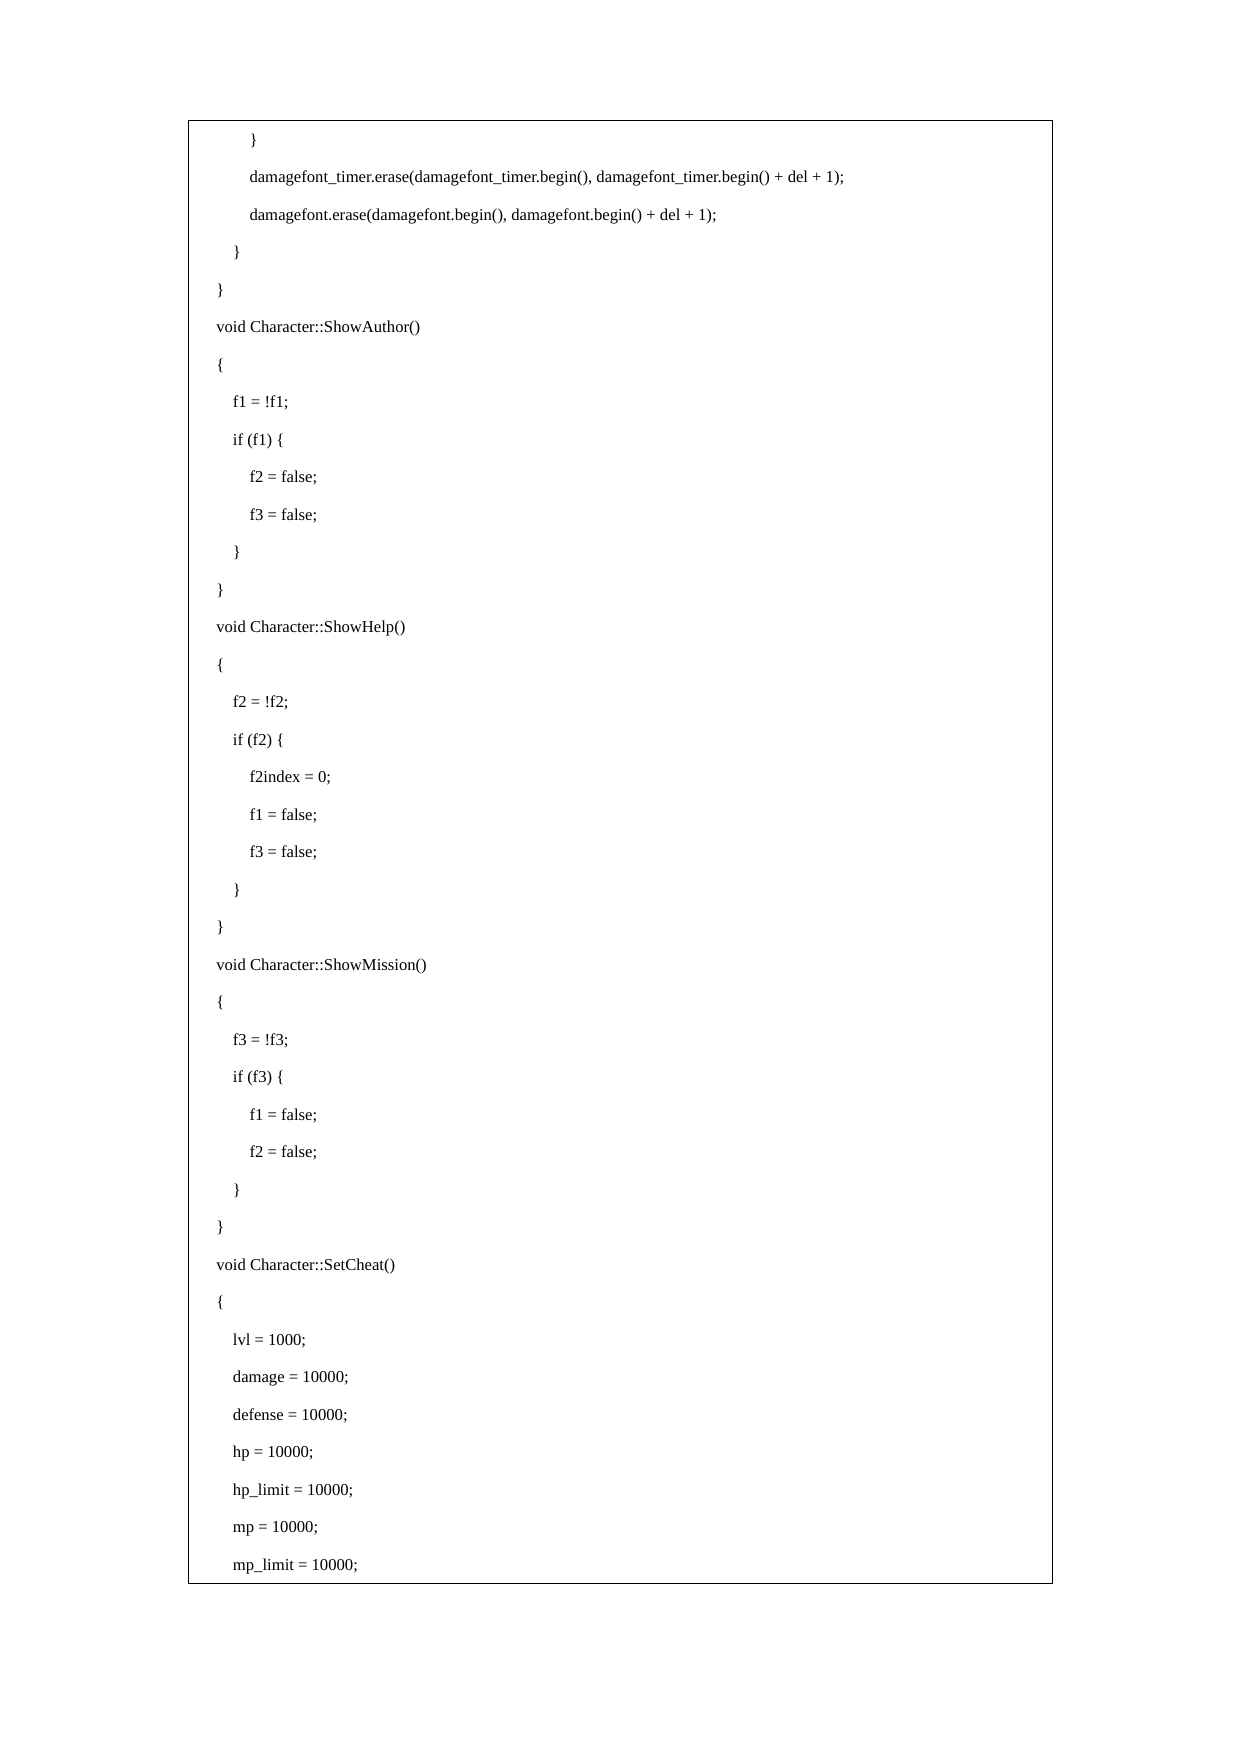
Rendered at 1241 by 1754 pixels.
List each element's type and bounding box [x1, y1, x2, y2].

table_cell [189, 121, 1052, 1583]
